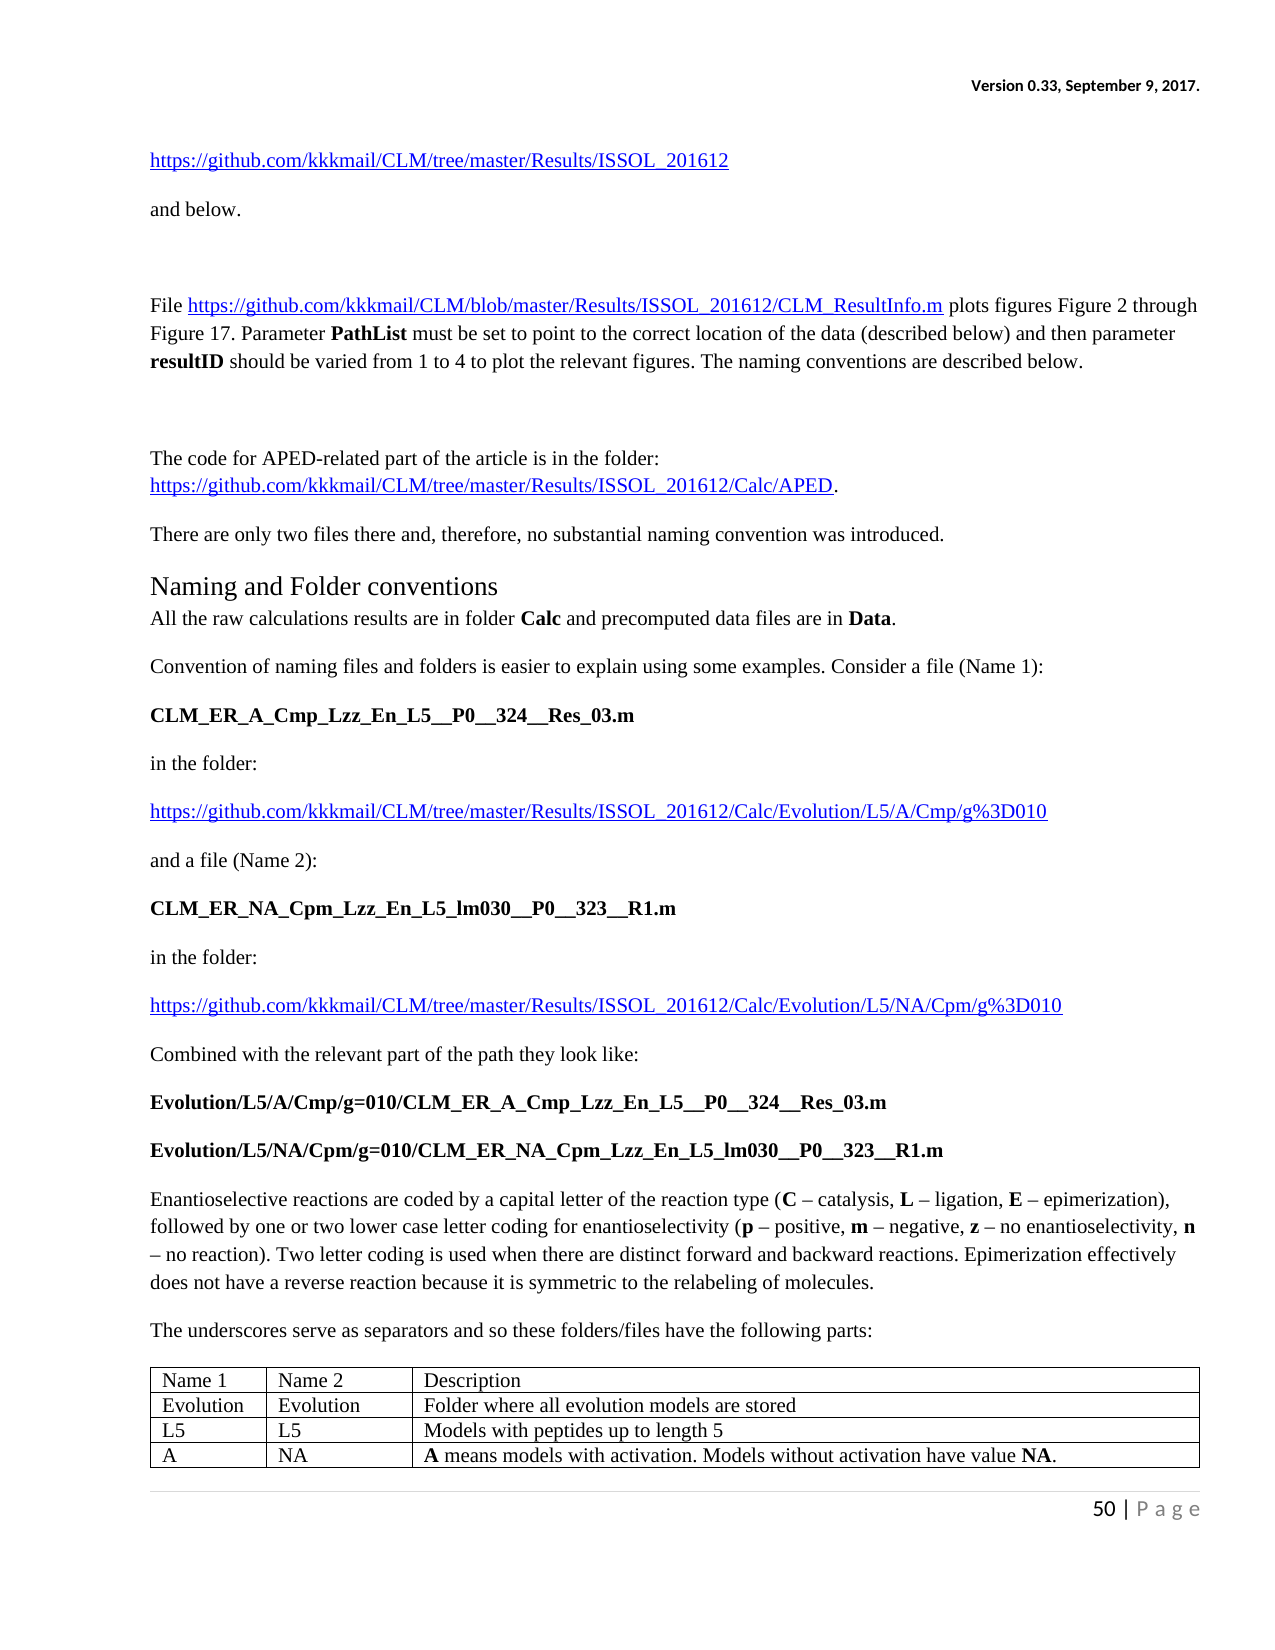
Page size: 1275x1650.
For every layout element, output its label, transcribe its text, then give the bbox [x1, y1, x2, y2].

text https://github.com/kkkmail/CLM/tree/master/Results/ISSOL_201612/Calc/Evolution/L5/NA/Cpm/g%3D010 [150, 993, 1200, 1017]
table_cell L5 [151, 1418, 266, 1442]
table_header Description [413, 1368, 1199, 1392]
text https://github.com/kkkmail/CLM/tree/master/Results/ISSOL_201612/Calc/Evolution/L5/A/Cmp/g%3D010 [150, 799, 1200, 823]
text and below. [150, 196, 1200, 221]
subtitle Naming and Folder conventions [150, 570, 1200, 601]
text in the folder: [150, 945, 1200, 969]
text The code for APED-related part of the article is in the folder: https://github.com/kkkmail/CLM/tree/master/Results/ISSOL_201612/Calc/APED. [150, 445, 1200, 497]
text Combined with the relevant part of the path they look like: [150, 1042, 1200, 1066]
table_cell Models with peptides up to length 5 [413, 1418, 1199, 1442]
text There are only two files there and, therefore, no substantial naming convention was introduced. [150, 521, 1200, 546]
table_cell Evolution [151, 1393, 266, 1417]
table_cell L5 [267, 1418, 412, 1442]
text and a file (Name 2): [150, 848, 1200, 872]
table_header Name 1 [151, 1368, 266, 1392]
table_cell Evolution [267, 1393, 412, 1417]
text in the folder: [150, 751, 1200, 775]
text All the raw calculations results are in folder Calc and precomputed data files are in Data. [150, 606, 1200, 630]
table_cell Folder where all evolution models are stored [413, 1393, 1199, 1417]
text CLM_ER_A_Cmp_Lzz_En_L5__P0__324__Res_03.m [150, 702, 1200, 727]
text https://github.com/kkkmail/CLM/tree/master/Results/ISSOL_201612 [150, 148, 1200, 172]
text CLM_ER_NA_Cpm_Lzz_En_L5_lm030__P0__323__R1.m [150, 896, 1200, 920]
text Convention of naming files and folders is easier to explain using some examples. Consider a file (Name 1): [150, 654, 1200, 678]
text Enantioselective reactions are coded by a capital letter of the reaction type (C – catalysis, L – ligation, E – epimerization), followed by one or two lower case letter coding for enantioselectivity (p – positive, m – negative, z – no enantioselectivity, n – no reaction). Two letter coding is used when there are distinct forward and backward reactions. Epimerization effectively does not have a reverse reaction because it is symmetric to the relabeling of molecules. [150, 1187, 1200, 1294]
table_header Name 2 [267, 1368, 412, 1392]
table_cell NA [267, 1443, 412, 1467]
text File https://github.com/kkkmail/CLM/blob/master/Results/ISSOL_201612/CLM_ResultInfo.m plots figures 2 through 17. Parameter PathList must be set to point to the correct location of the data (described below) and then parameter resultID should be varied from 1 to 4 to plot the relevant figures. The naming conventions are described below. [150, 293, 1200, 373]
text Evolution/L5/A/Cmp/g=010/CLM_ER_A_Cmp_Lzz_En_L5__P0__324__Res_03.m [150, 1090, 1200, 1114]
table_cell A means models with activation. Models without activation have value NA. [413, 1443, 1199, 1467]
table_cell A [151, 1443, 266, 1467]
text The underscores serve as separators and so these folders/files have the following parts: [150, 1318, 1200, 1342]
text Evolution/L5/NA/Cpm/g=010/CLM_ER_NA_Cpm_Lzz_En_L5_lm030__P0__323__R1.m [150, 1138, 1200, 1162]
